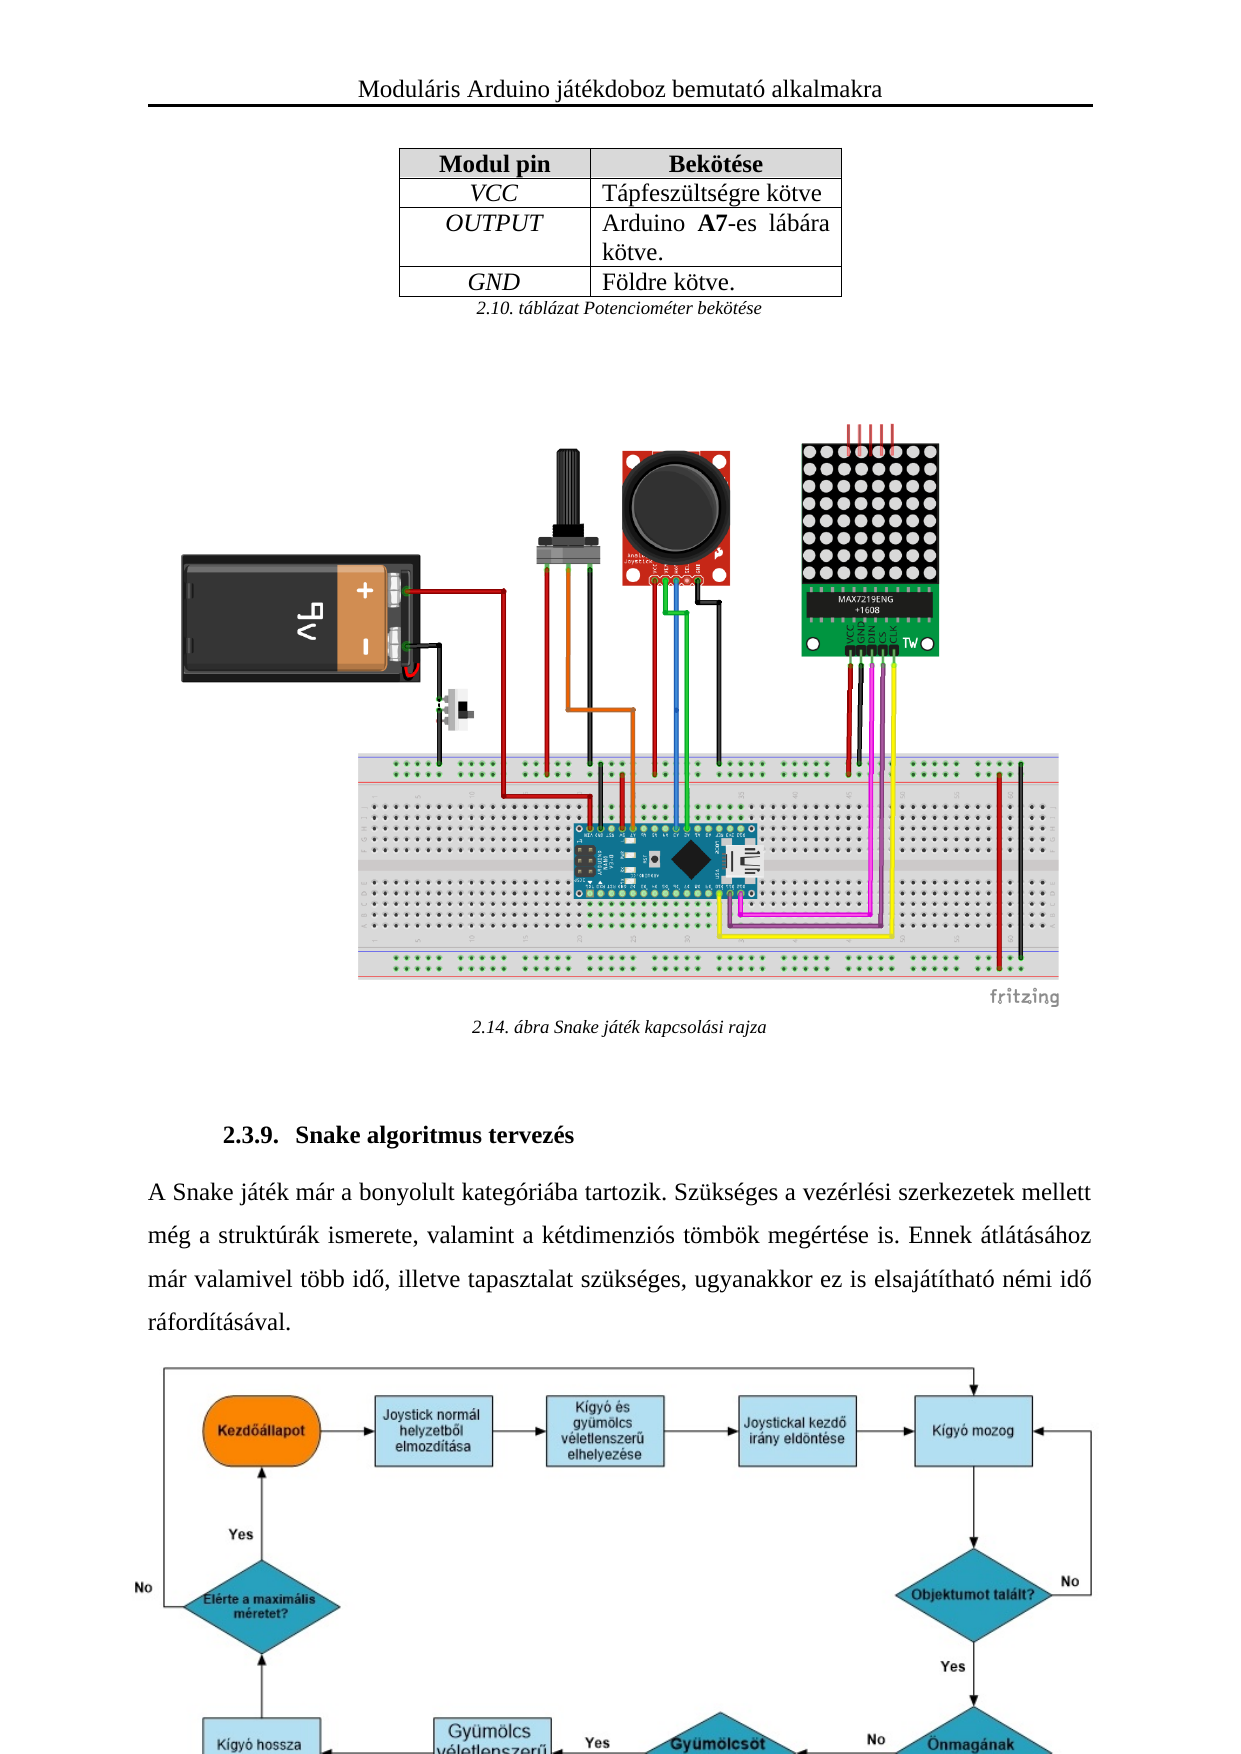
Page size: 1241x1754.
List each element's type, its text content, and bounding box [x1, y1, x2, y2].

table_cell Bekötése [591, 149, 841, 177]
table_cell VCC [400, 179, 590, 207]
picture [181, 416, 1059, 1007]
table_cell OUTPUT [400, 208, 590, 266]
table_cell GND [400, 267, 590, 296]
table_cell Arduino A7-es lábára kötve. [591, 208, 841, 266]
text 2.10. táblázat Potenciométer bekötése [148, 297, 1093, 318]
table_cell Tápfeszültségre kötve [591, 179, 841, 207]
table_cell Földre kötve. [591, 267, 841, 296]
picture [113, 1366, 1127, 1754]
text A Snake játék már a bonyolult kategóriába tartozik. Szükséges a vezérlési szerkezetek mellett még a struktúrák ismerete, valamint a kétdimenziós tömbök megértése is. Ennek átlátásához már valamivel több idő, illetve tapasztalat szükséges, ugyanakkor ez is elsajátítható némi idő ráfordításával. [148, 1177, 1093, 1336]
table_cell Modul pin [400, 149, 590, 177]
